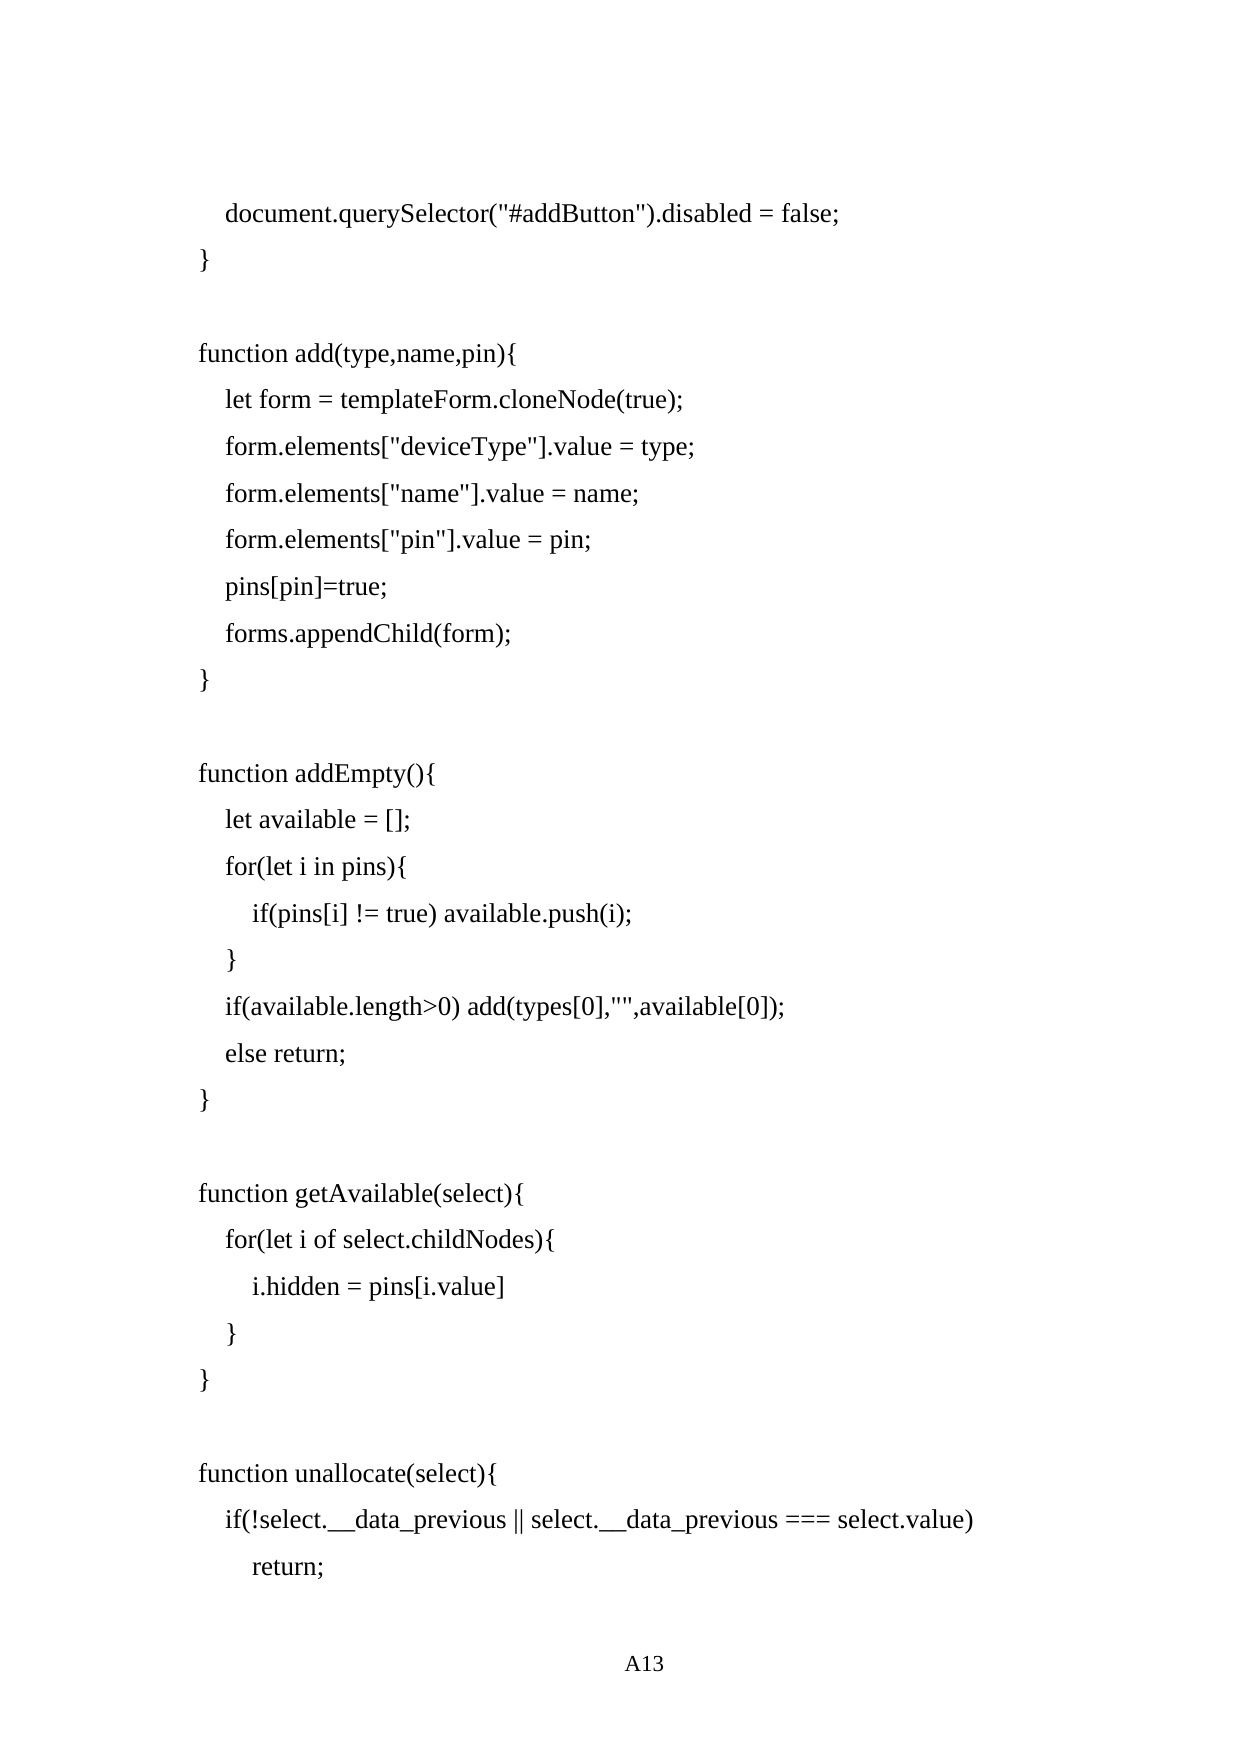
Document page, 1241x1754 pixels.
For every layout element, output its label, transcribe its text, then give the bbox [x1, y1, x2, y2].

text return; [198, 1550, 1090, 1581]
text form.elements["name"].value = name; [198, 477, 1090, 508]
text function unallocate(select){ [198, 1457, 1090, 1488]
text form.elements["deviceType"].value = type; [198, 430, 1090, 461]
text i.hidden = pins[i.value] [198, 1270, 1090, 1301]
text if(available.length>0) add(types[0],"",available[0]); [198, 990, 1090, 1021]
text function addEmpty(){ [198, 757, 1090, 788]
text form.elements["pin"].value = pin; [198, 523, 1090, 554]
text if(pins[i] != true) available.push(i); [198, 897, 1090, 928]
text if(!select.__data_previous || select.__data_previous === select.value) [198, 1503, 1090, 1534]
text } [198, 1363, 1090, 1394]
text } [198, 663, 1090, 694]
text let form = templateForm.cloneNode(true); [198, 383, 1090, 414]
text } [198, 1083, 1090, 1114]
text function add(type,name,pin){ [198, 337, 1090, 368]
text for(let i of select.childNodes){ [198, 1223, 1090, 1254]
text } [198, 943, 1090, 974]
text } [198, 1317, 1090, 1348]
text pins[pin]=true; [198, 570, 1090, 601]
text for(let i in pins){ [198, 850, 1090, 881]
text document.querySelector("#addButton").disabled = false; [198, 197, 1090, 228]
text forms.appendChild(form); [198, 617, 1090, 648]
text function getAvailable(select){ [198, 1177, 1090, 1208]
text } [198, 243, 1090, 274]
text else return; [198, 1037, 1090, 1068]
text let available = []; [198, 803, 1090, 834]
